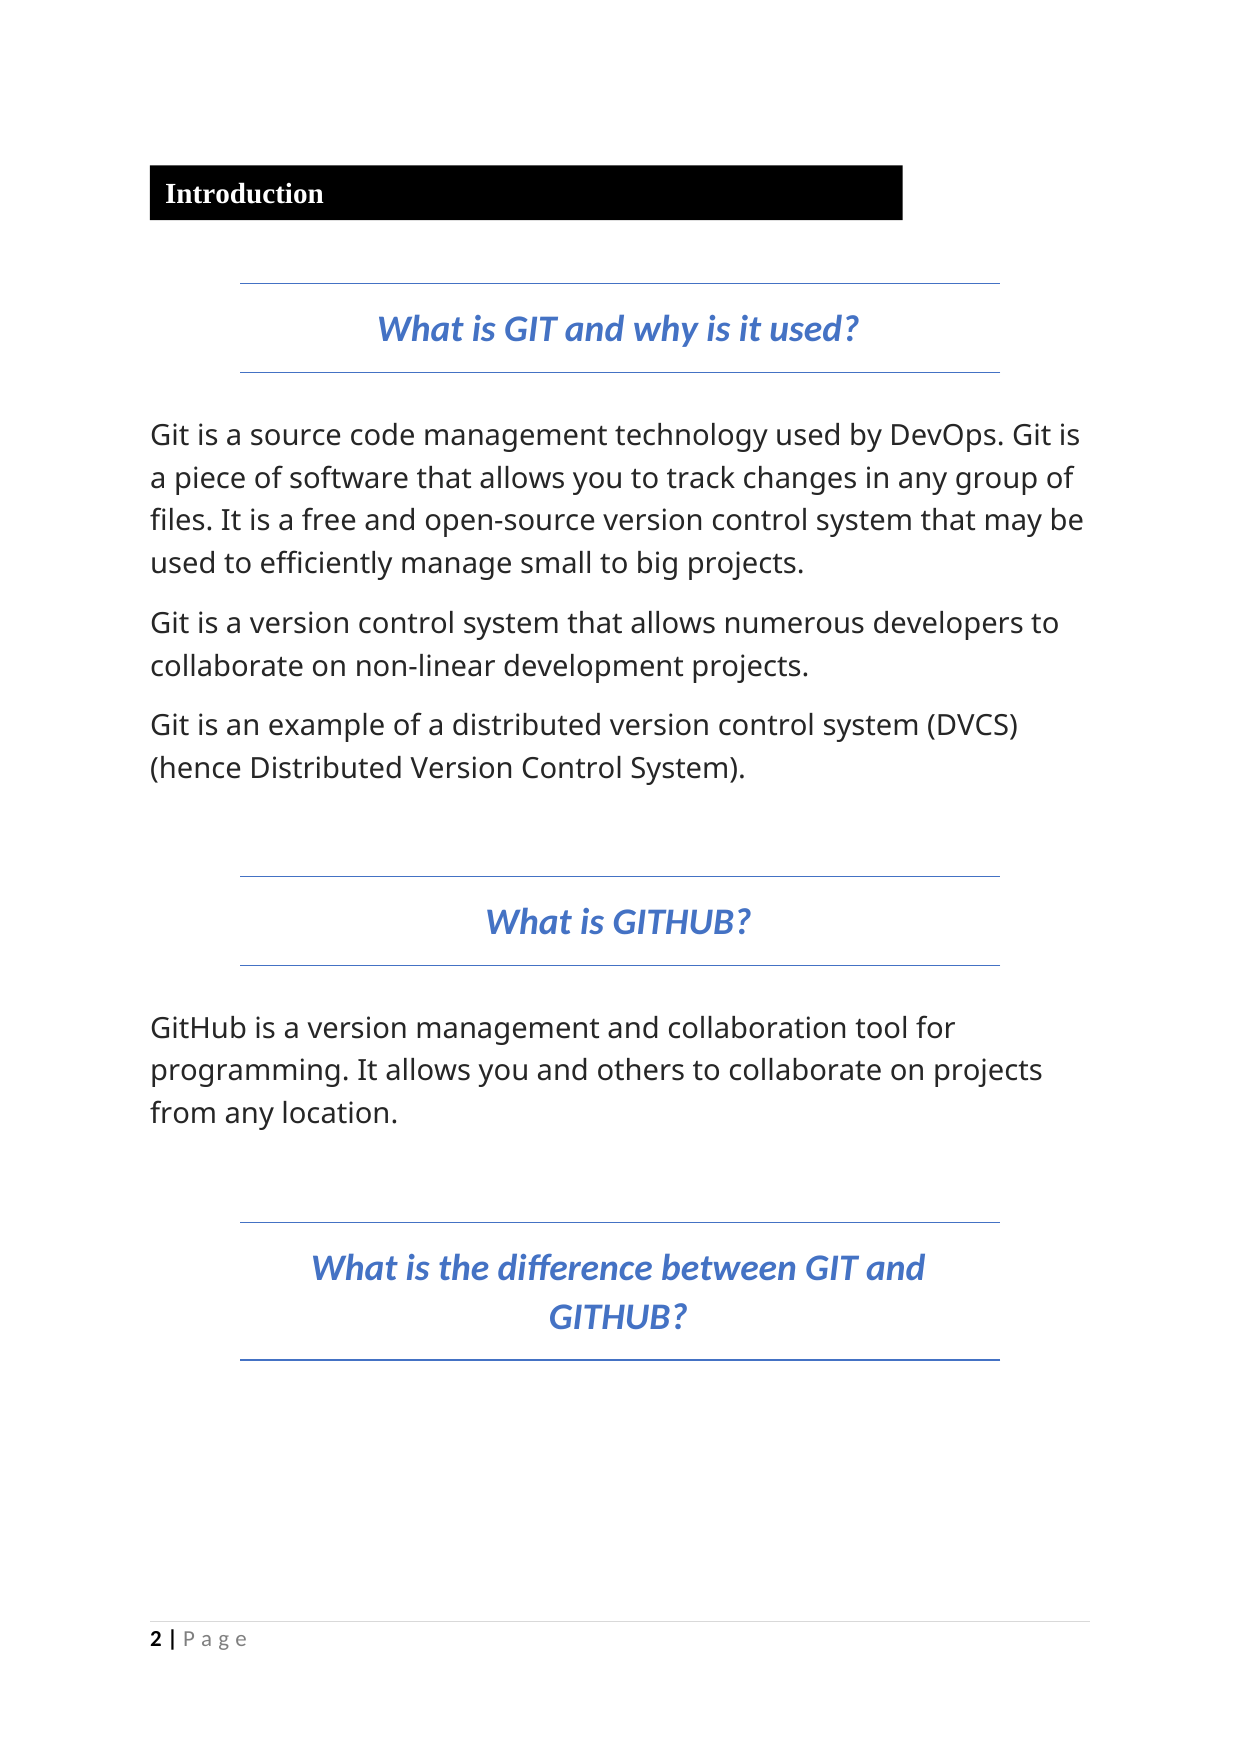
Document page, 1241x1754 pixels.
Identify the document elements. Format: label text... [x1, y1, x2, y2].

text What is GIT and why is it used? [240, 284, 1000, 372]
text Git is a source code management technology used by DevOps. Git is a piece of software that allows you to track changes in any group of files. It is a free and open-source version control system that may be used to efficiently manage small to big projects. [150, 414, 1090, 582]
text What is the difference between GIT and GITHUB? [240, 1223, 1000, 1359]
text GitHub is a version management and collaboration tool for programming. It allows you and others to collaborate on projects from any location. [150, 1007, 1090, 1132]
text Git is an example of a distributed version control system (DVCS) (hence Distributed Version Control System). [150, 704, 1090, 787]
text What is GITHUB? [240, 877, 1000, 965]
text Git is a version control system that allows numerous developers to collaborate on non-linear development projects. [150, 602, 1090, 684]
